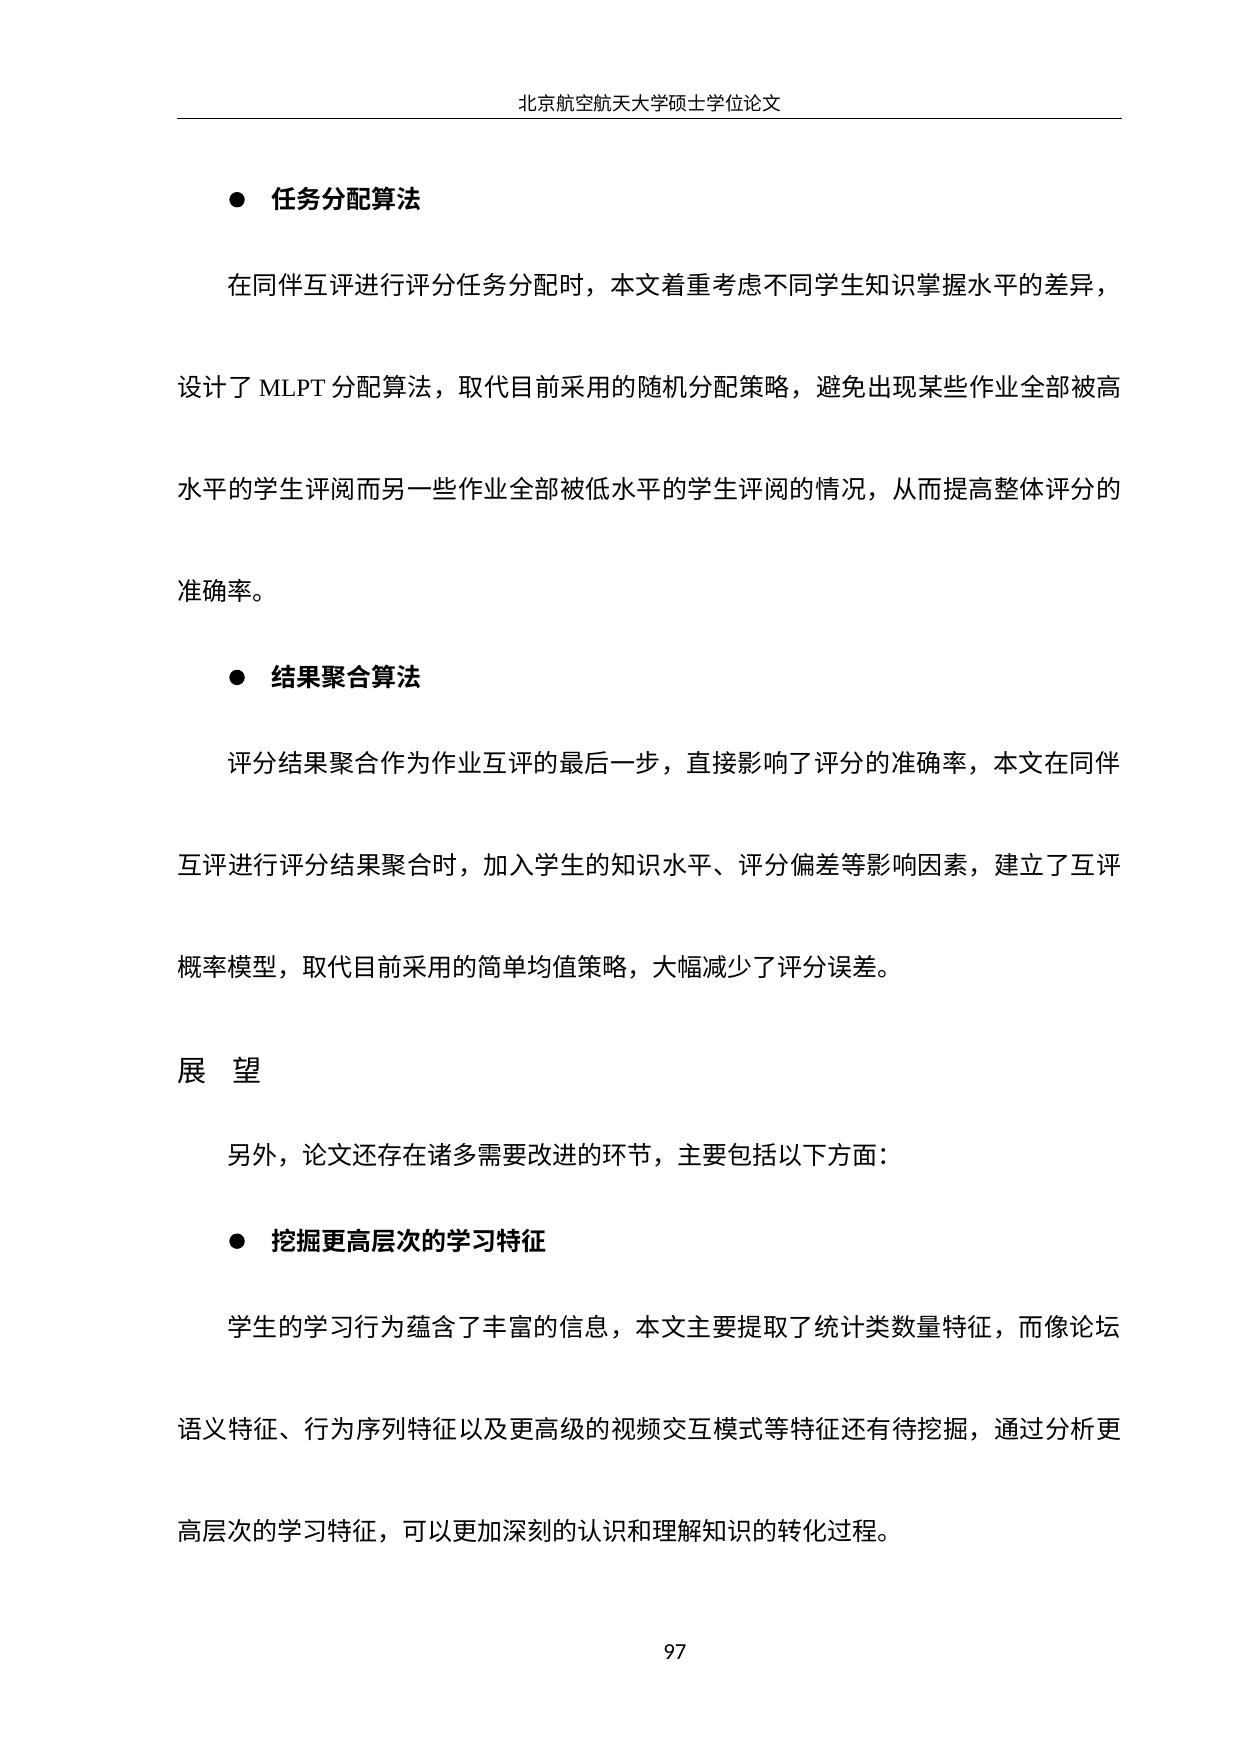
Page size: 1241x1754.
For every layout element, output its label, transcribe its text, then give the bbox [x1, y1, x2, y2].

list 结果聚合算法 [227, 642, 1122, 709]
list 任务分配算法 [227, 164, 1122, 232]
subtitle 展 望 [177, 1034, 1122, 1102]
list 挖掘更高层次的学习特征 [227, 1205, 1122, 1273]
text 在同伴互评进行评分任务分配时，本文着重考虑不同学生知识掌握水平的差异，设计了MLPT分配算法，取代目前采用的随机分配策略，避免出现某些作业全部被高水平的学生评阅而另一些作业全部被低水平的学生评阅的情况，从而提高整体评分的准确率。 [177, 250, 1122, 623]
text 另外，论文还存在诸多需要改进的环节，主要包括以下方面： [177, 1119, 1122, 1187]
text 学生的学习行为蕴含了丰富的信息，本文主要提取了统计类数量特征，而像论坛语义特征、行为序列特征以及更高级的视频交互模式等特征还有待挖掘，通过分析更高层次的学习特征，可以更加深刻的认识和理解知识的转化过程。 [177, 1291, 1122, 1563]
text 评分结果聚合作为作业互评的最后一步，直接影响了评分的准确率，本文在同伴互评进行评分结果聚合时，加入学生的知识水平、评分偏差等影响因素，建立了互评概率模型，取代目前采用的简单均值策略，大幅减少了评分误差。 [177, 728, 1122, 999]
